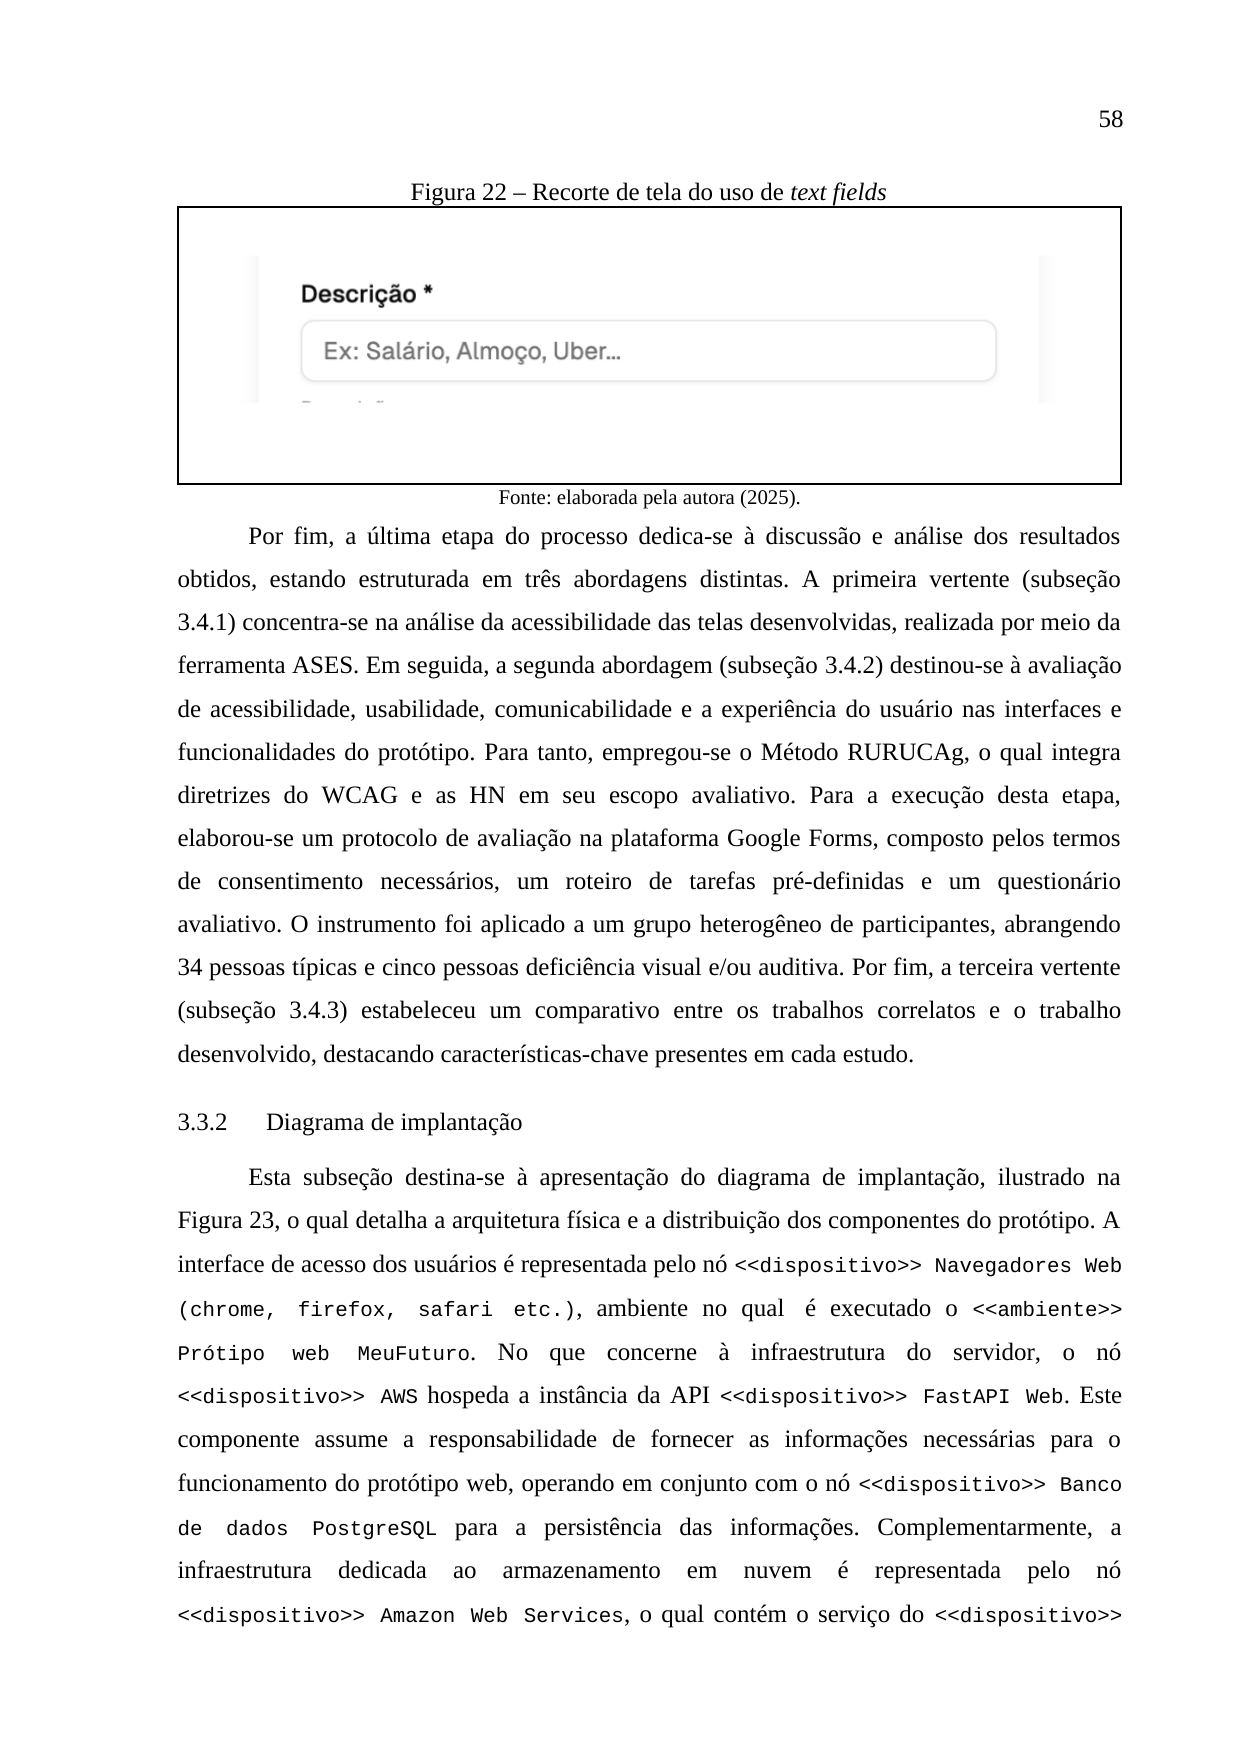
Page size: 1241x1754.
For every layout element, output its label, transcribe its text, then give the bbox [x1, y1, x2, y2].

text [177, 1162, 1122, 1628]
picture [179, 208, 1120, 483]
subtitle Diagrama de implantação [177, 1107, 1122, 1136]
text Por fim, a última etapa do processo dedica-se à discussão e análise dos resultados obtidos, estando estruturada em três abordagens distintas. A primeira vertente (subseção 3.4.1) concentra-se na análise da acessibilidade das telas desenvolvidas, realizada por meio da ferramenta ASES. Em seguida, a segunda abordagem (subseção 3.4.2) destinou-se à avaliação de acessibilidade, usabilidade, comunicabilidade e a experiência do usuário nas interfaces e funcionalidades do protótipo. Para tanto, empregou-se o Método RURUCAg, o qual integra diretrizes do WCAG e as HN em seu escopo avaliativo. Para a execução desta etapa, elaborou-se um protocolo de avaliação na plataforma Google Forms, composto pelos termos de consentimento necessários, um roteiro de tarefas pré-definidas e um questionário avaliativo. O instrumento foi aplicado a um grupo heterogêneo de participantes, abrangendo 34 pessoas típicas e cinco pessoas deficiência visual e/ou auditiva. Por fim, a terceira vertente (subseção 3.4.3) estabeleceu um comparativo entre os trabalhos correlatos e o trabalho desenvolvido, destacando características-chave presentes em cada estudo. [177, 521, 1122, 1067]
text Fonte: elaborada pela autora (2025). [177, 485, 1122, 509]
